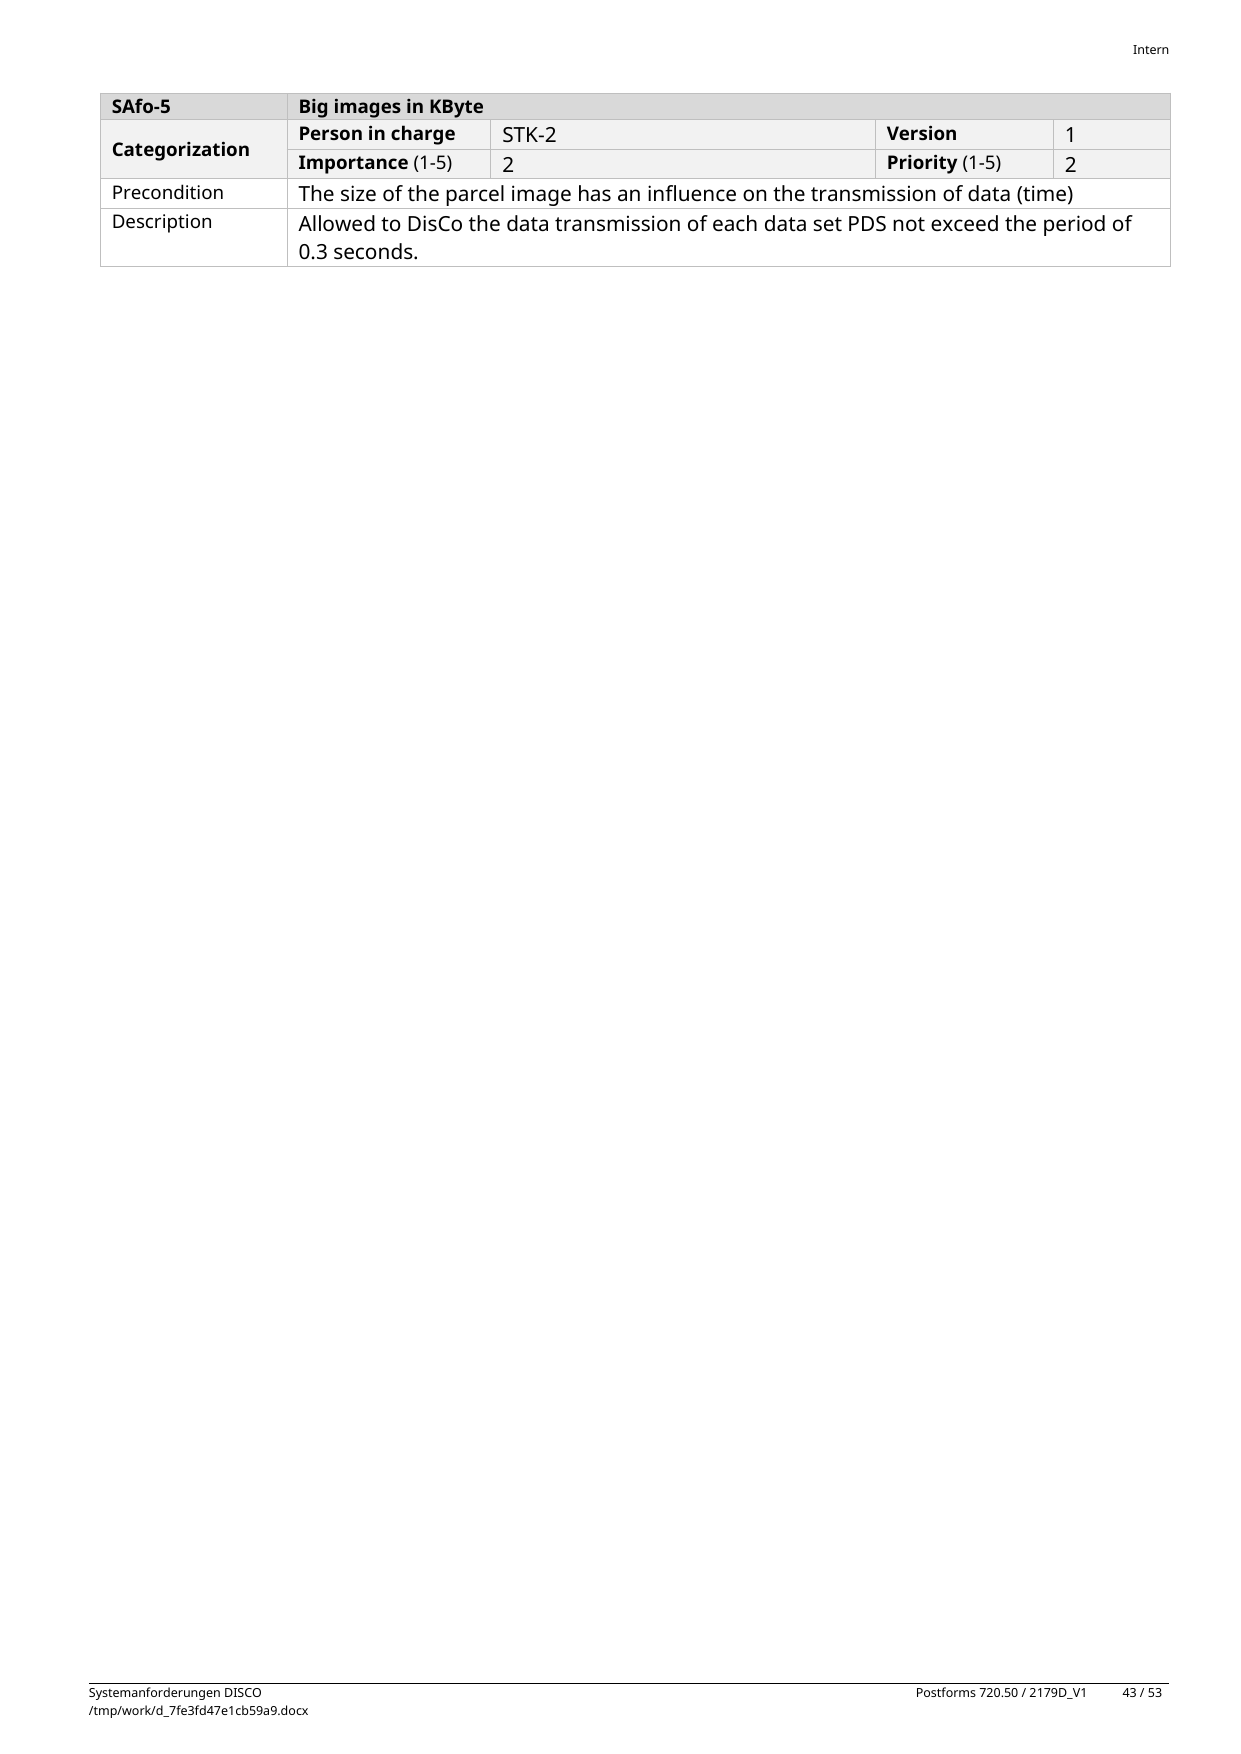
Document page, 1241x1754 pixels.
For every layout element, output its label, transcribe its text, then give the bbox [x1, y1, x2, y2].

table_cell 2 [1054, 150, 1170, 178]
table_cell Importance (1-5) [288, 150, 490, 178]
table_header Big images in KByte [288, 94, 1170, 119]
table_cell The size of the parcel image has an influence on the transmission of data (time) [288, 179, 1170, 208]
table_cell Priority (1-5) [876, 150, 1053, 178]
table_cell Categorization [101, 120, 287, 178]
table_header SAfo-5 [101, 94, 287, 119]
table_cell 1 [1054, 120, 1170, 149]
table_cell 2 [491, 150, 875, 178]
table_cell Allowed to DisCo the data transmission of each data set PDS not exceed the period of 0.3 seconds. [288, 209, 1170, 266]
table_cell Precondition [101, 179, 287, 208]
table_cell STK-2 [491, 120, 875, 149]
table_cell Person in charge [288, 120, 490, 149]
table_cell Version [876, 120, 1053, 149]
table_cell Description [101, 209, 287, 266]
